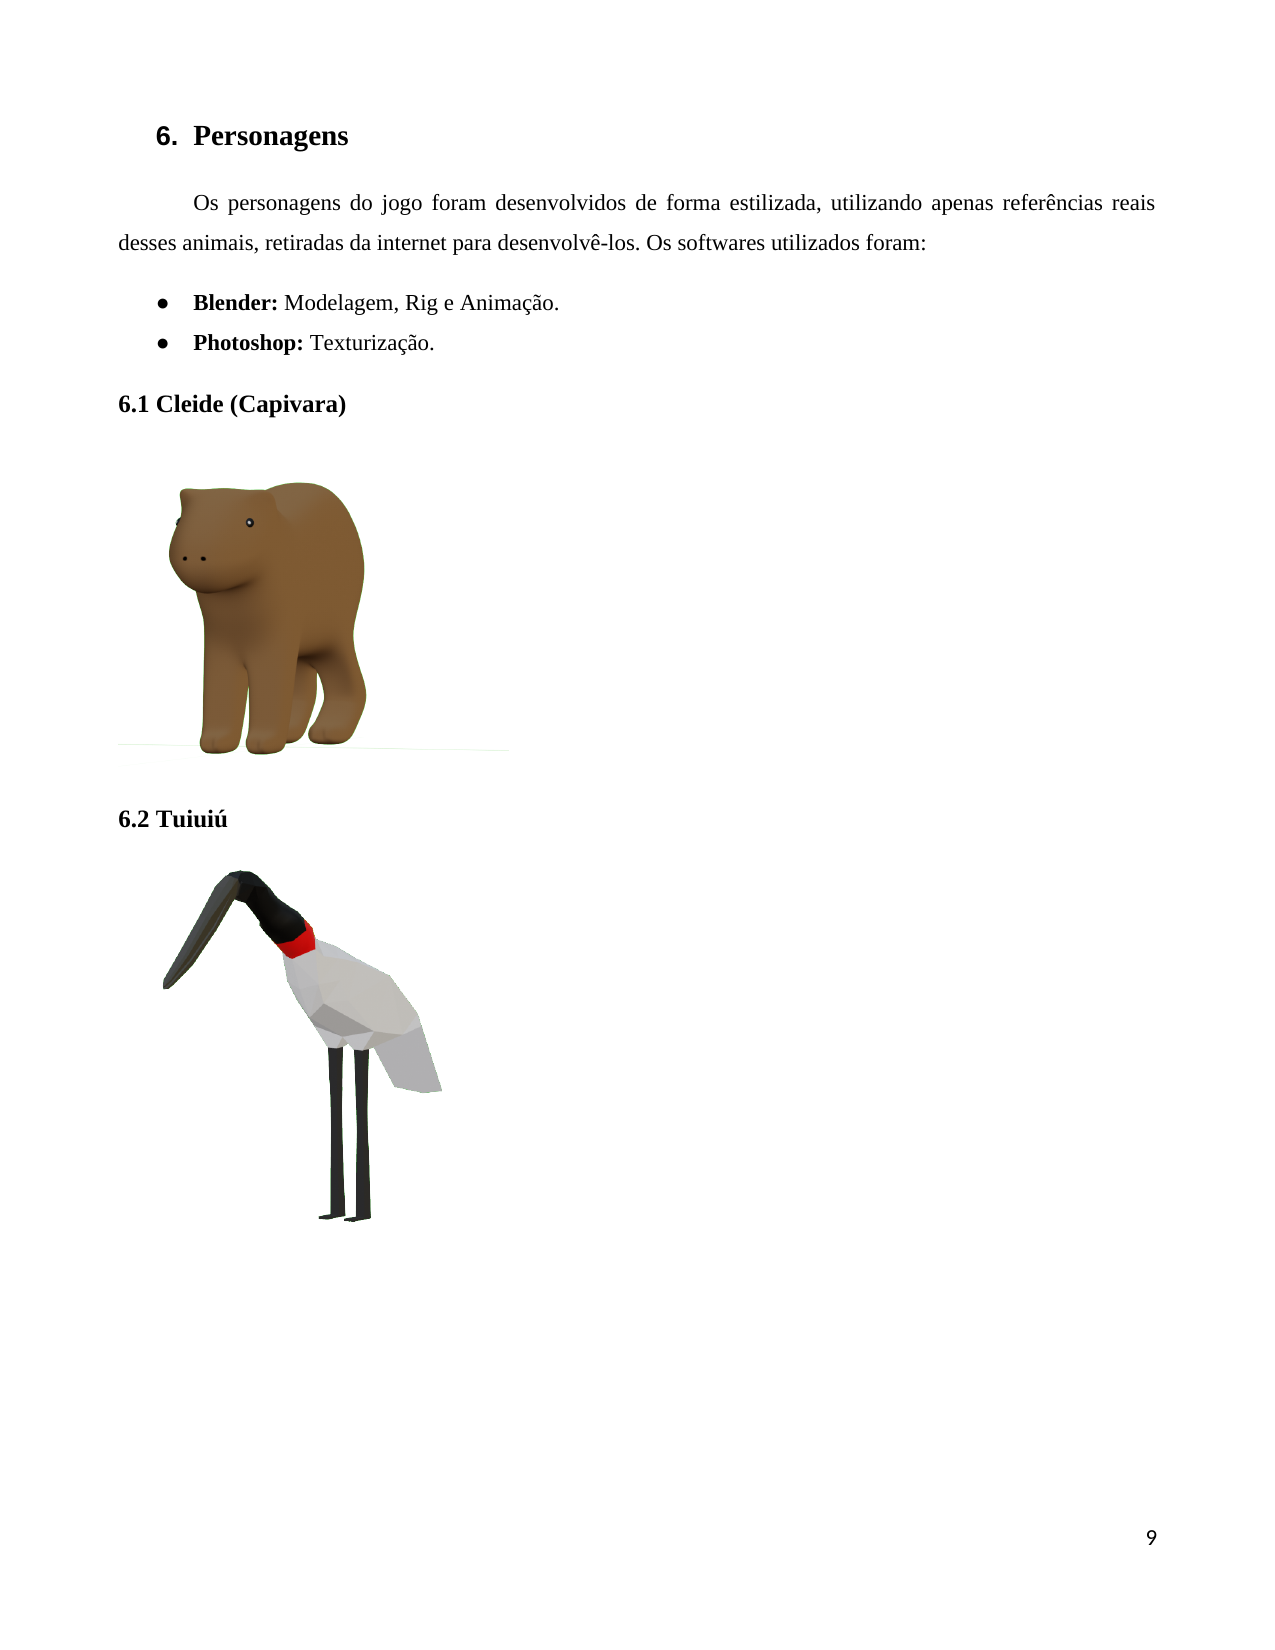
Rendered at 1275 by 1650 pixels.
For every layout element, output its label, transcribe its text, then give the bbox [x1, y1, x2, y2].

picture [118, 453, 509, 769]
list Photoshop: Texturização. [156, 329, 1157, 355]
list Blender: Modelagem, Rig e Animação. [156, 289, 1157, 315]
list Personagens [156, 118, 1157, 152]
picture [118, 867, 568, 1227]
text 6.2 Tuiuiú [118, 804, 1157, 832]
text Os personagens do jogo foram desenvolvidos de forma estilizada, utilizando apenas referências reais desses animais, retiradas da internet para desenvolvê-los. Os softwares utilizados foram: [118, 189, 1157, 255]
text 6.1 Cleide (Capivara) [118, 389, 1157, 418]
